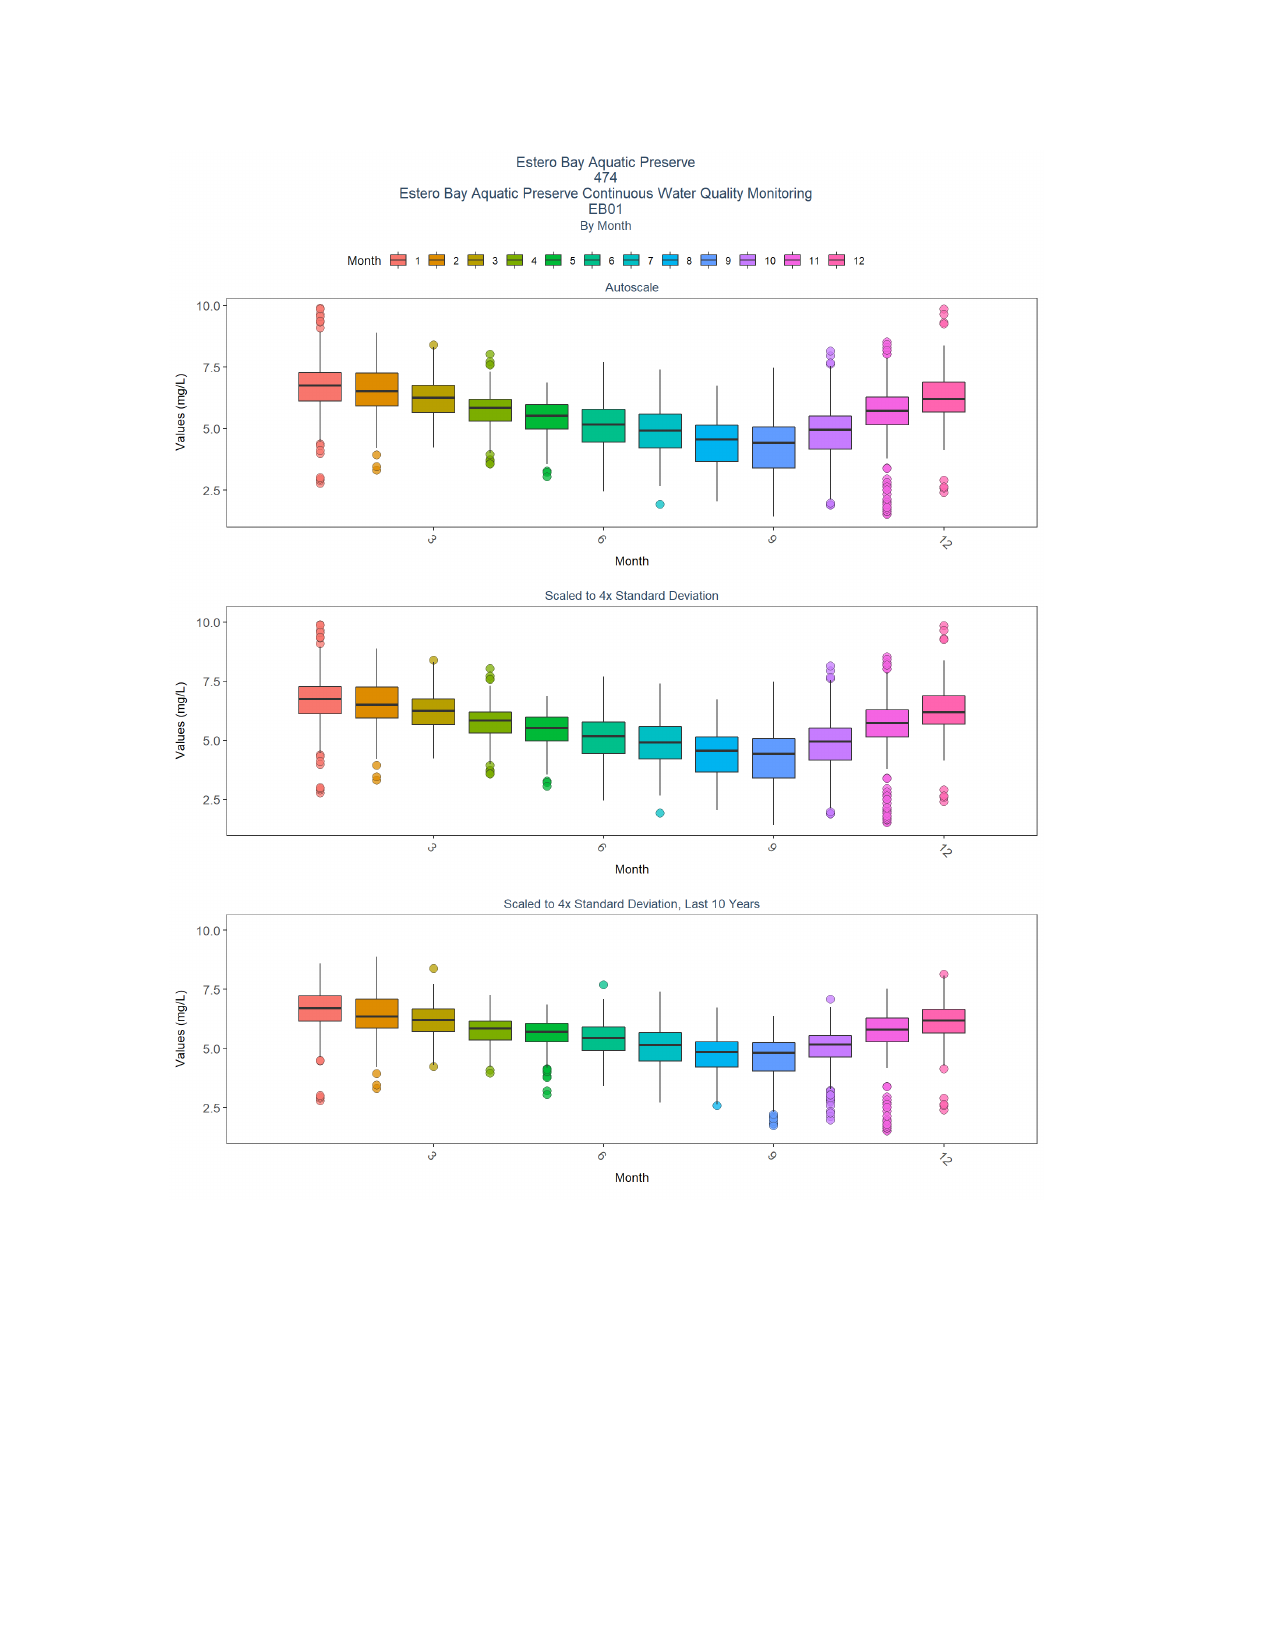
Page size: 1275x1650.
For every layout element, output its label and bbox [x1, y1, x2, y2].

picture [168, 150, 1044, 1200]
